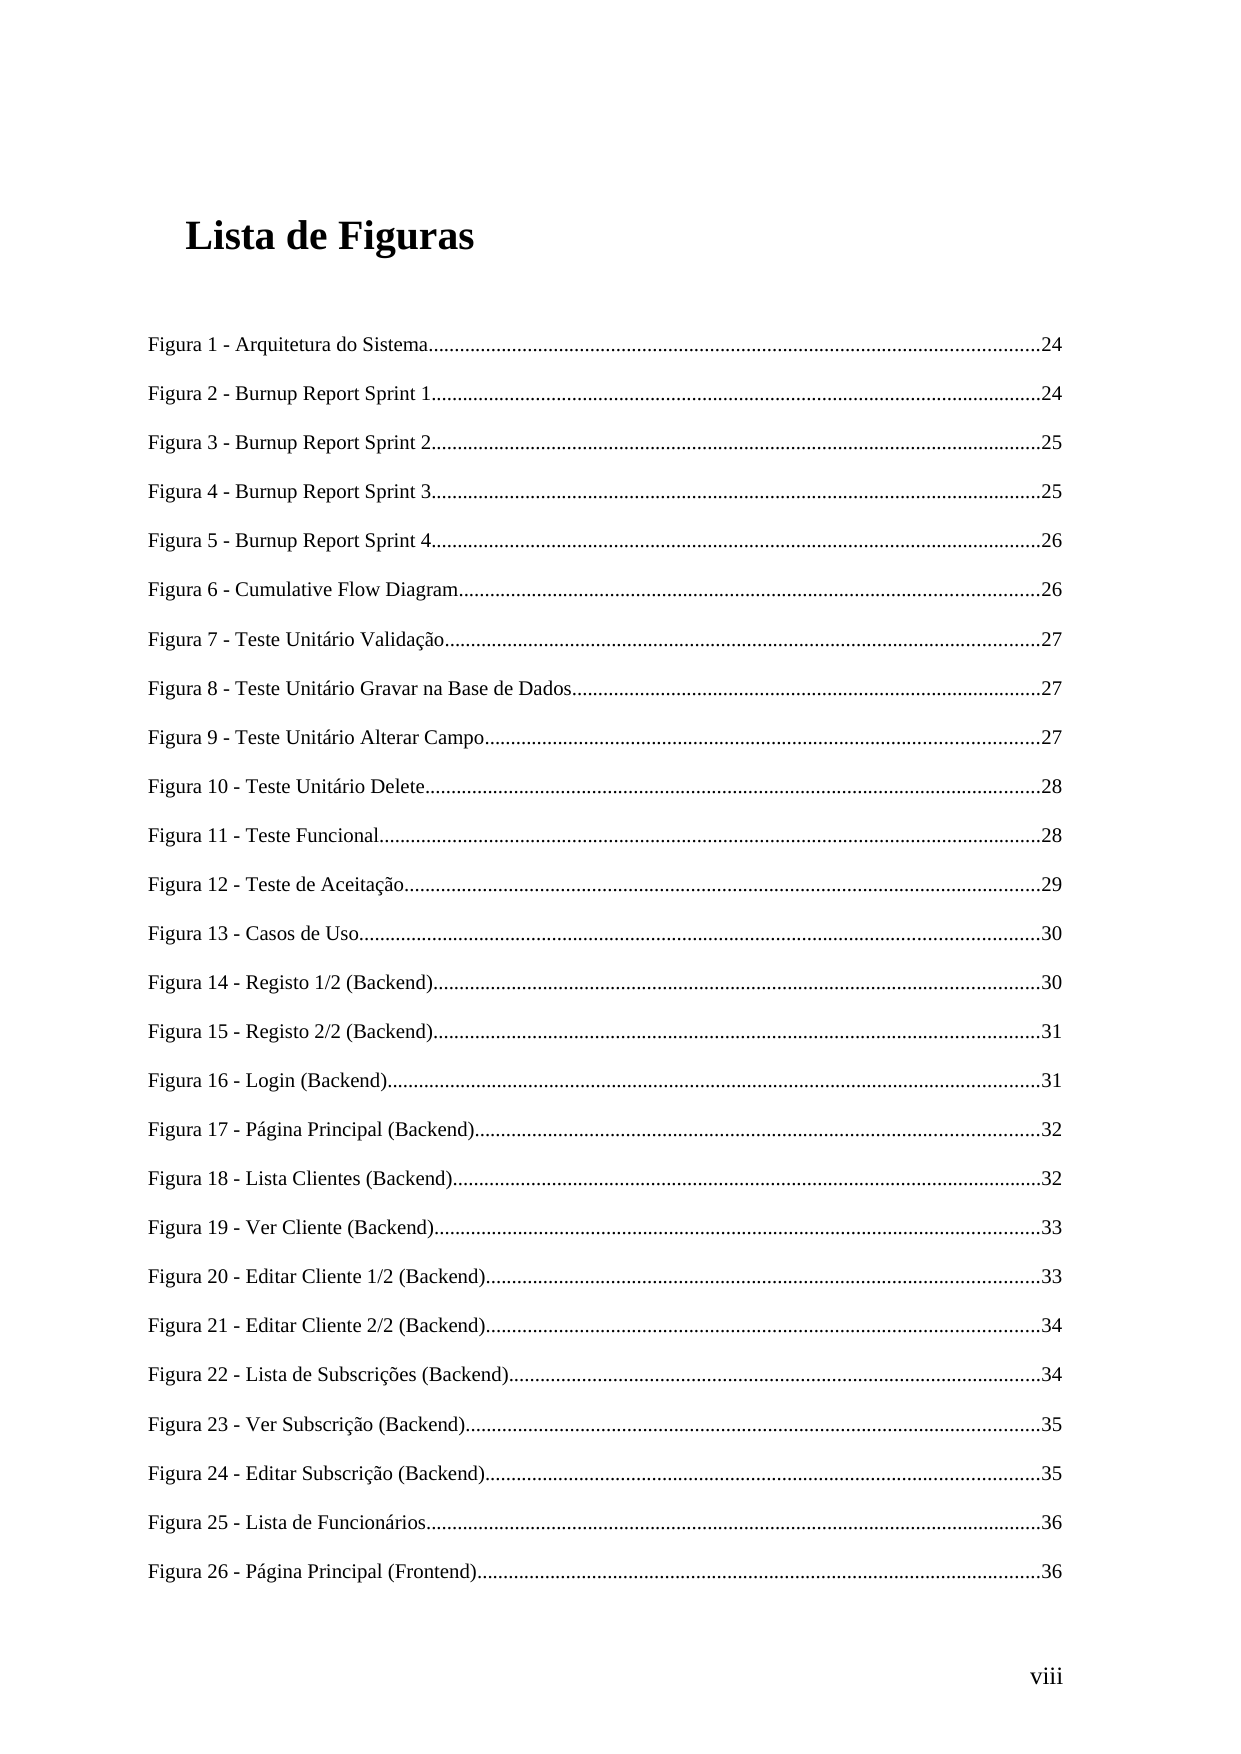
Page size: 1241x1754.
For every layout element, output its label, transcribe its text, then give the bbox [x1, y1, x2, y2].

text Figura 24 - Editar Subscrição (Backend) 35 [148, 1461, 1063, 1484]
text Figura 5 - Burnup Report Sprint 4 26 [148, 528, 1063, 552]
text Figura 4 - Burnup Report Sprint 3 25 [148, 479, 1063, 503]
text Figura 6 - Cumulative Flow Diagram 26 [148, 577, 1063, 601]
text Figura 1 - Arquitetura do Sistema 24 [148, 332, 1063, 356]
text Figura 13 - Casos de Uso 30 [148, 921, 1063, 945]
text Figura 14 - Registo 1/2 (Backend) 30 [148, 970, 1063, 994]
text Figura 25 - Lista de Funcionários 36 [148, 1509, 1063, 1534]
text Figura 18 - Lista Clientes (Backend) 32 [148, 1166, 1063, 1190]
text Figura 19 - Ver Cliente (Backend) 33 [148, 1215, 1063, 1239]
text Figura 17 - Página Principal (Backend) 32 [148, 1117, 1063, 1141]
text Figura 22 - Lista de Subscrições (Backend) 34 [148, 1362, 1063, 1386]
text Figura 12 - Teste de Aceitação 29 [148, 872, 1063, 896]
text Figura 2 - Burnup Report Sprint 1 24 [148, 381, 1063, 405]
text Figura 10 - Teste Unitário Delete 28 [148, 774, 1063, 798]
text Figura 23 - Ver Subscrição (Backend) 35 [148, 1411, 1063, 1436]
text Figura 8 - Teste Unitário Gravar na Base de Dados 27 [148, 676, 1063, 699]
text Figura 15 - Registo 2/2 (Backend) 31 [148, 1019, 1063, 1043]
text Figura 9 - Teste Unitário Alterar Campo 27 [148, 724, 1063, 749]
text Figura 21 - Editar Cliente 2/2 (Backend) 34 [148, 1313, 1063, 1337]
text Figura 26 - Página Principal (Frontend) 36 [148, 1559, 1063, 1583]
subtitle Lista de Figuras [185, 210, 1063, 258]
text Figura 11 - Teste Funcional 28 [148, 823, 1063, 847]
text Figura 16 - Login (Backend) 31 [148, 1068, 1063, 1092]
text Figura 3 - Burnup Report Sprint 2 25 [148, 430, 1063, 454]
text Figura 7 - Teste Unitário Validação 27 [148, 626, 1063, 651]
text Figura 20 - Editar Cliente 1/2 (Backend) 33 [148, 1264, 1063, 1288]
